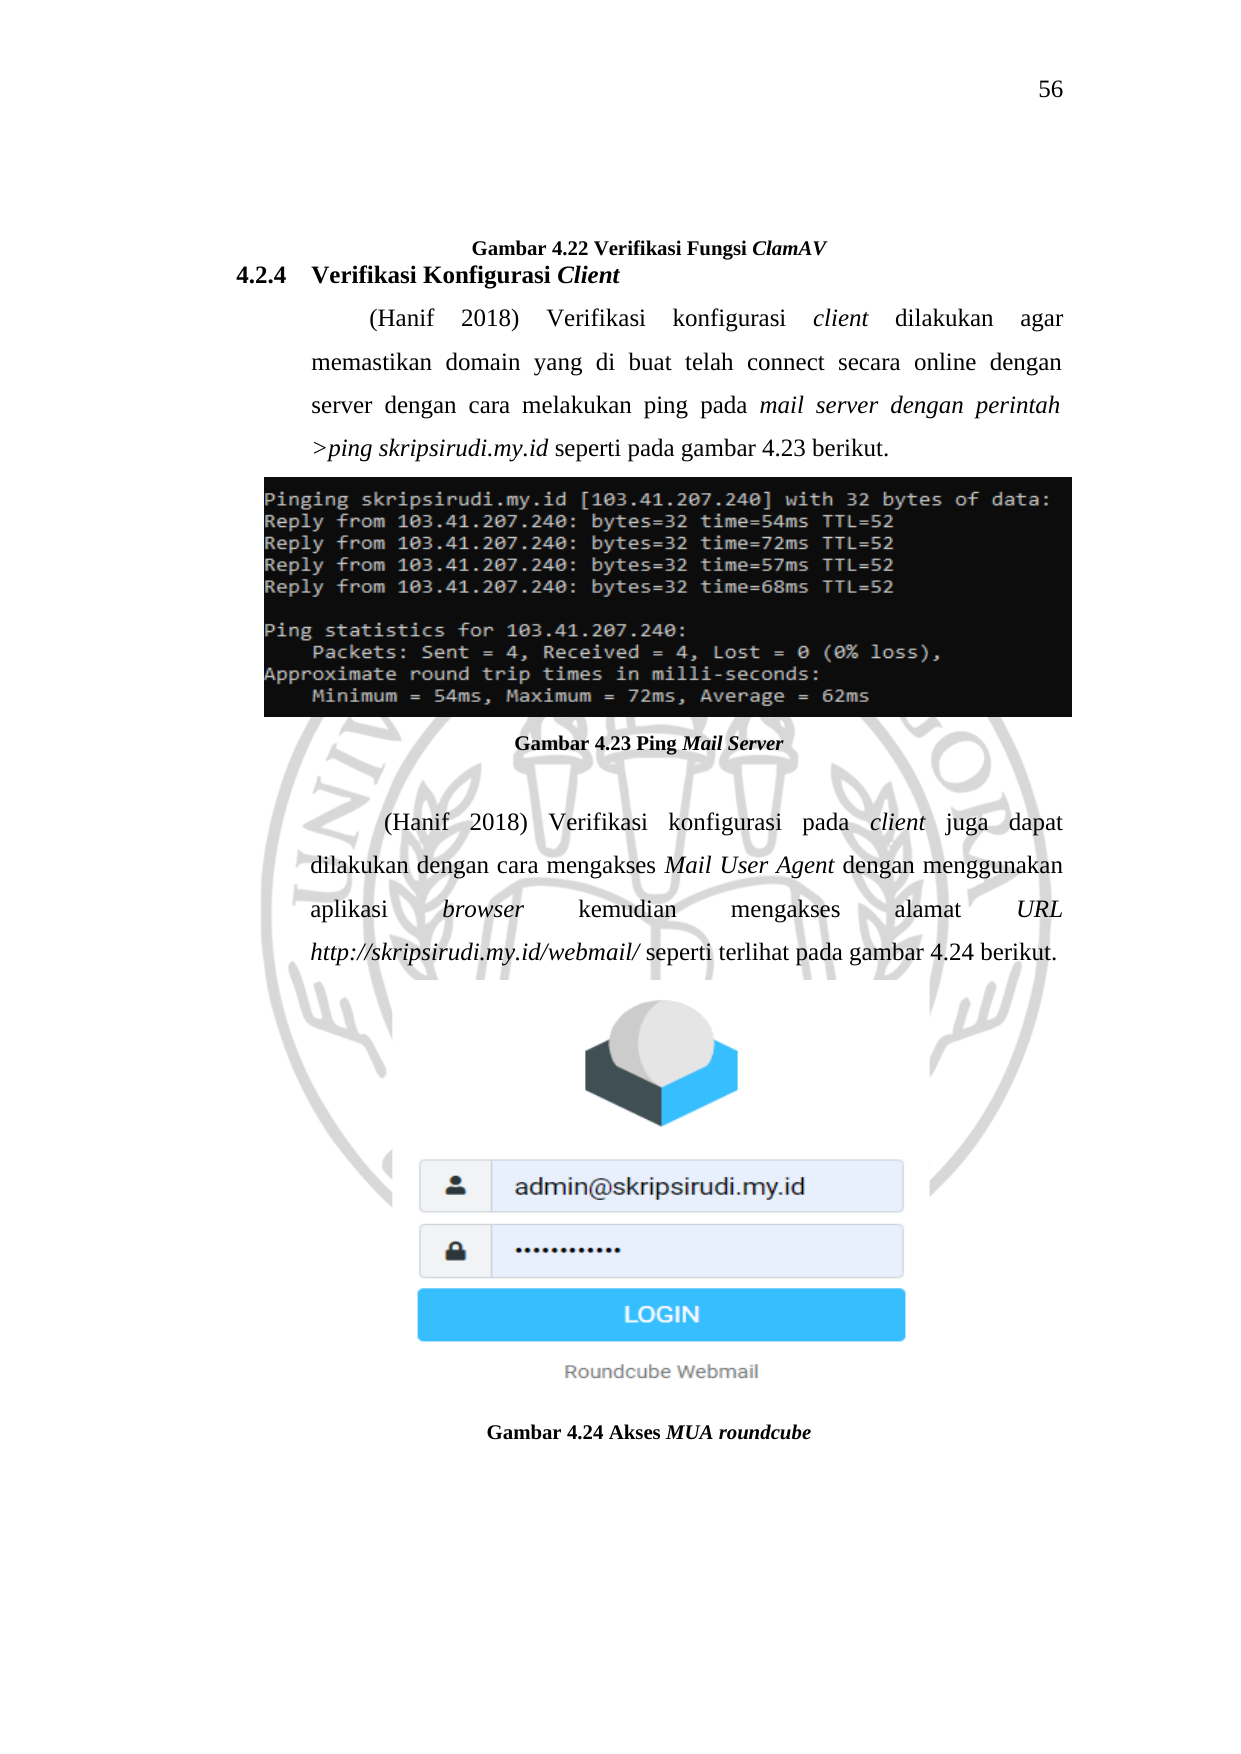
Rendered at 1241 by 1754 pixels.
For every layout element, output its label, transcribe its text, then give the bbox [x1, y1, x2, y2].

list (Hanif 2018) Verifikasi konfigurasi pada client juga dapat dilakukan dengan cara mengakses Mail User Agent dengan menggunakan aplikasi browser kemudian mengakses alamat URL http://skripsirudi.my.id/webmail/ seperti terlihat pada gambar 4.24 berikut. [310, 807, 1063, 966]
picture [264, 477, 1072, 717]
subtitle Verifikasi Konfigurasi Client [236, 260, 1063, 289]
picture [392, 980, 930, 1406]
text Gambar 4.22 Verifikasi Fungsi ClamAV [236, 236, 1063, 260]
list (Hanif 2018) Verifikasi konfigurasi client dilakukan agar memastikan domain yang di buat telah connect secara online dengan server dengan cara melakukan ping pada mail server dengan perintah >ping skripsirudi.my.id seperti pada gambar 4.23 berikut. [311, 303, 1063, 462]
